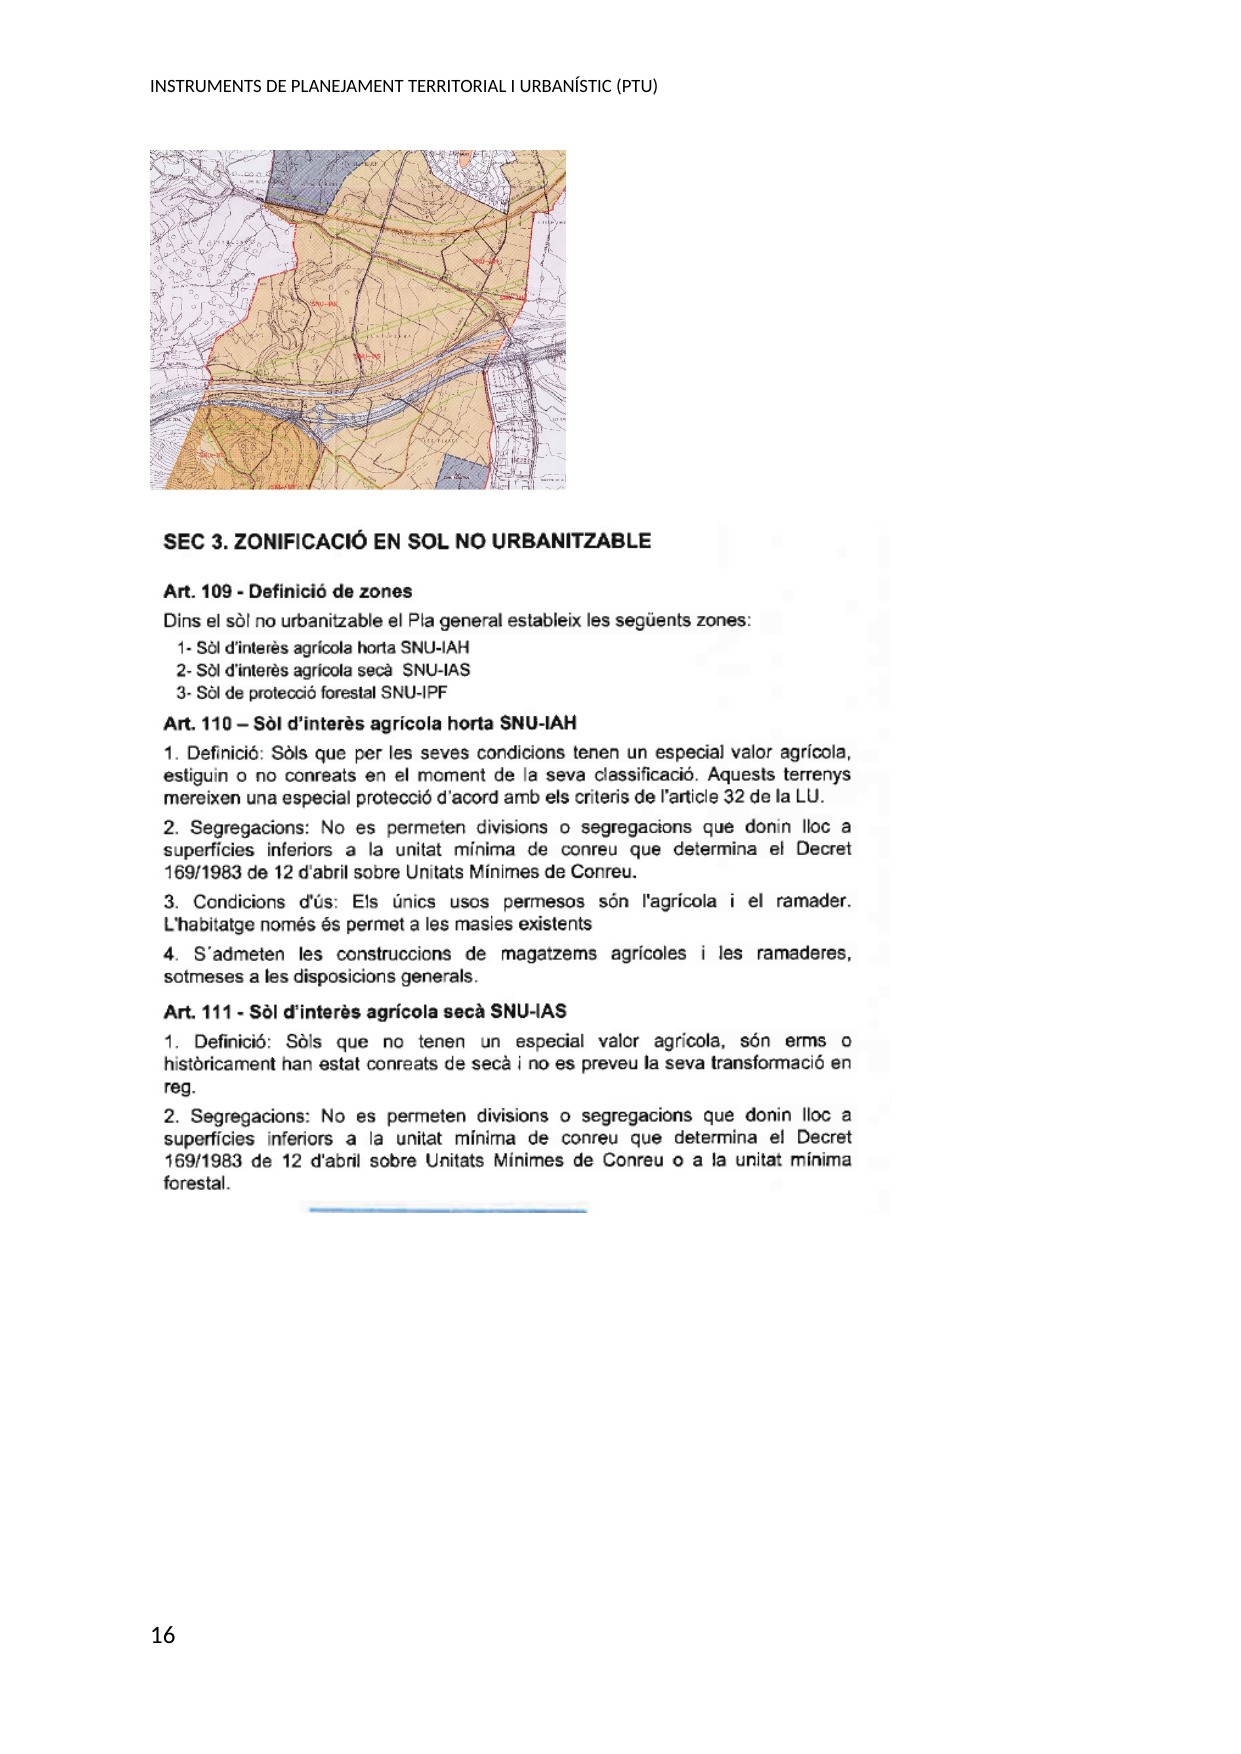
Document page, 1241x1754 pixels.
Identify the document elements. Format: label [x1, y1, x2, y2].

picture [150, 150, 566, 492]
picture [150, 525, 892, 1213]
